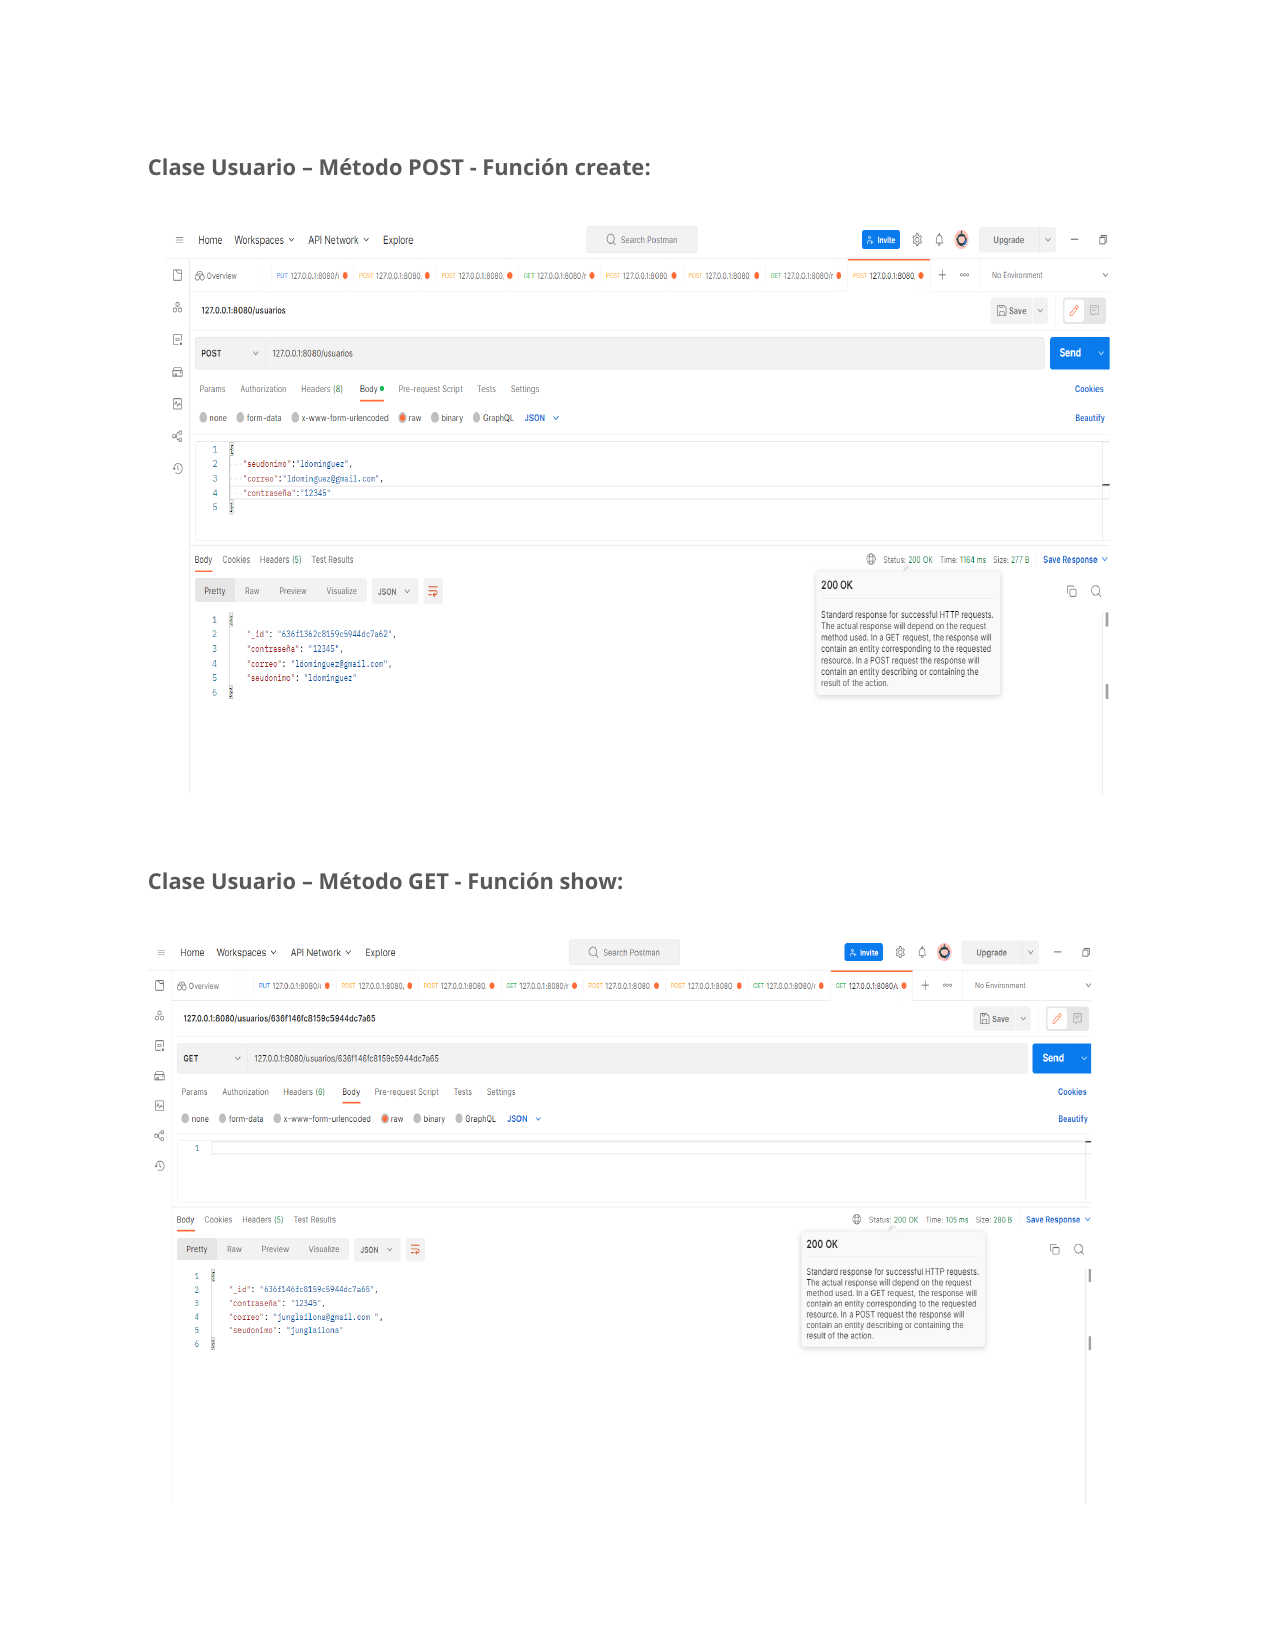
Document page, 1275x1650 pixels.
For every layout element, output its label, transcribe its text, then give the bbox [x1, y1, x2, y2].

picture [165, 220, 1110, 794]
text Clase Usuario – Método GET - Función show: [148, 866, 1127, 896]
picture [147, 934, 1092, 1504]
text Clase Usuario – Método POST - Función create: [148, 152, 1127, 182]
